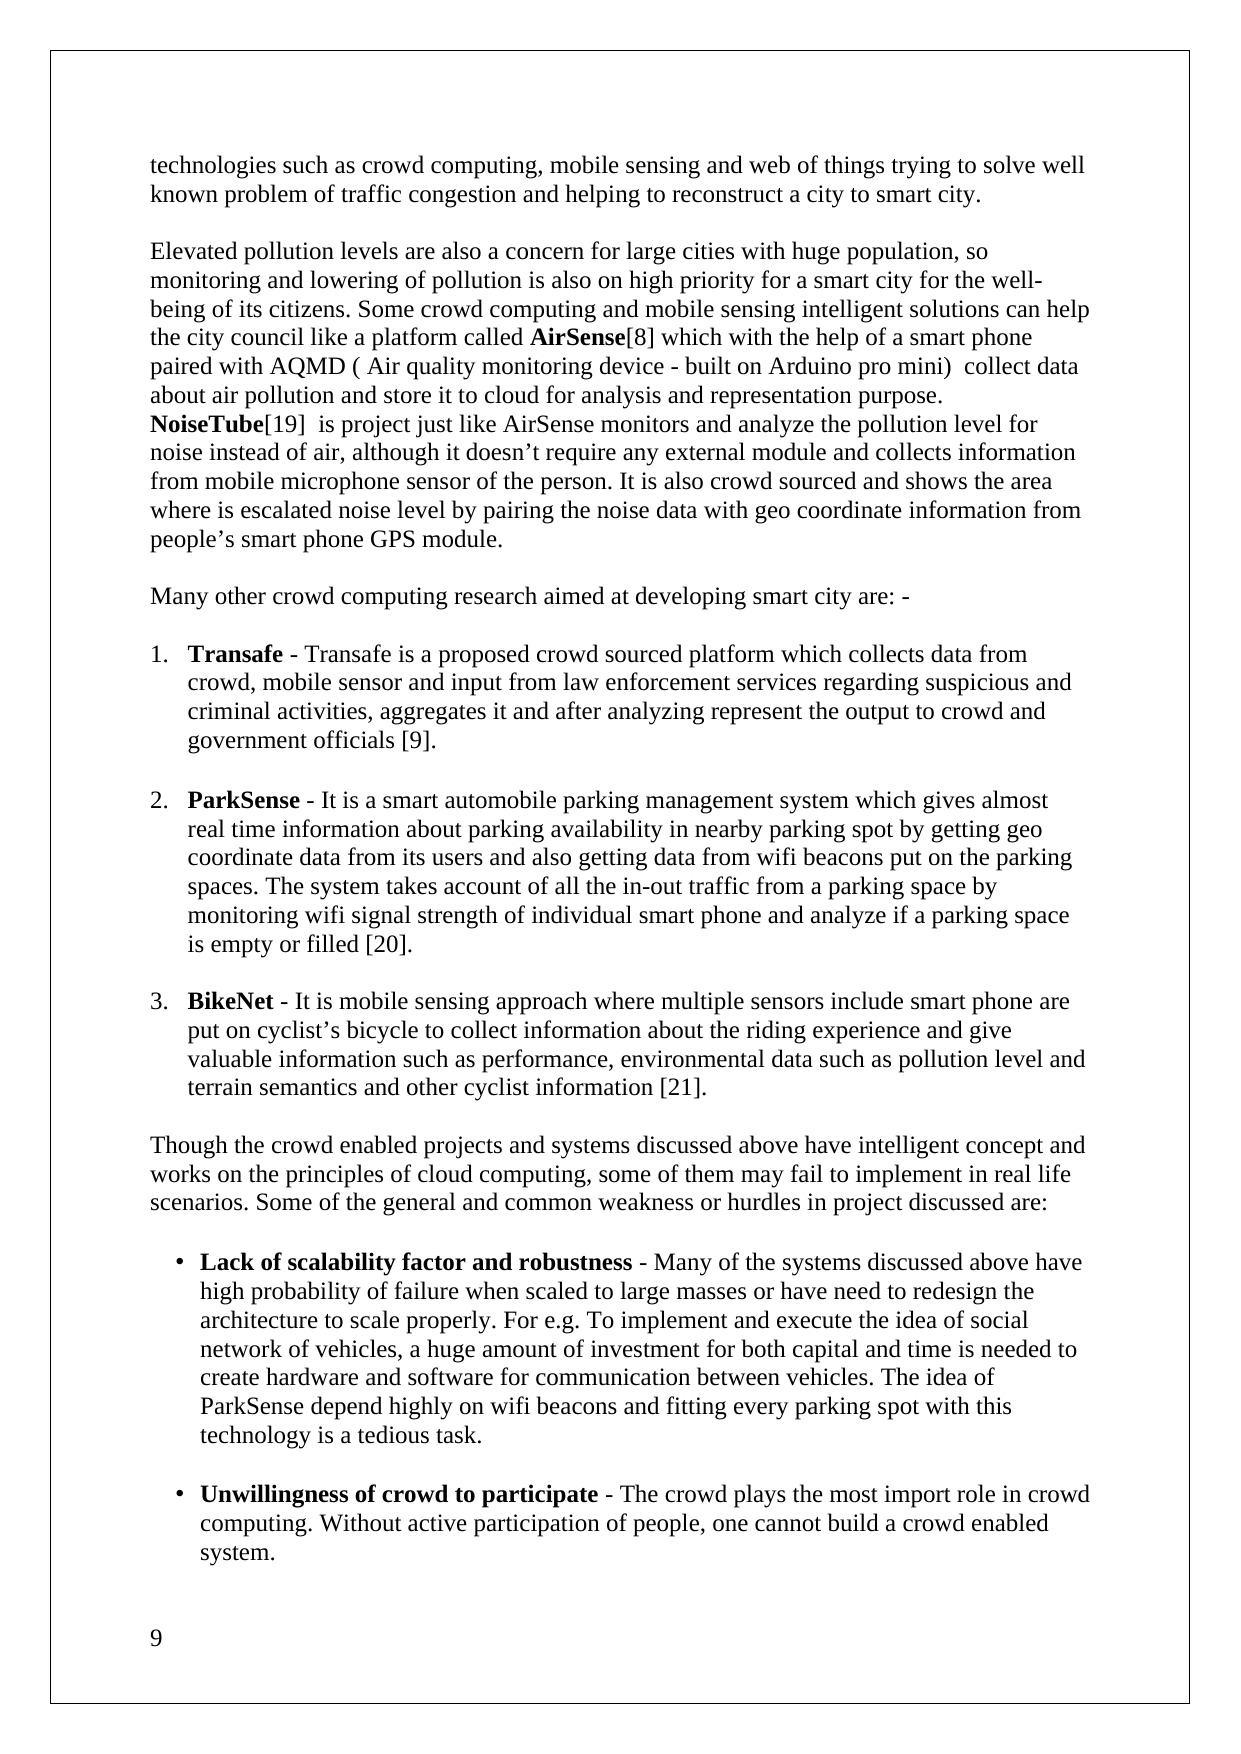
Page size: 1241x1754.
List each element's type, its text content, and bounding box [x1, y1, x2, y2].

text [150, 150, 1090, 207]
text Though the crowd enabled projects and systems discussed above have intelligent concept and works on the principles of cloud computing, some of them may fail to implement in real life scenarios. Some of the general and common weakness or hurdles in project discussed are: [150, 1130, 1090, 1216]
list BikeNet - It is mobile sensing approach where multiple sensors include smart phone are put on cyclist’s bicycle to collect information about the riding experience and give valuable information such as performance, environmental data such as pollution level and terrain semantics and other cyclist information [21]. [150, 986, 1090, 1101]
list ParkSense - It is a smart automobile parking management system which gives almost real time information about parking availability in nearby parking spot by getting geo coordinate data from its users and also getting data from wifi beacons put on the parking spaces. The system takes account of all the in-out traffic from a parking space by monitoring wifi signal strength of individual smart phone and analyze if a parking space is empty or filled [20]. [150, 785, 1090, 957]
list Transafe - Transafe is a proposed crowd sourced platform which collects data from crowd, mobile sensor and input from law enforcement services regarding suspicious and criminal activities, aggregates it and after analyzing represent the output to crowd and government officials [9]. [150, 639, 1090, 785]
list Lack of scalability factor and robustness - Many of the systems discussed above have high probability of failure when scaled to large masses or have need to redesign the architecture to scale properly. For e.g. To implement and execute the idea of social network of vehicles, a huge amount of investment for both capital and time is needed to create hardware and software for communication between vehicles. The idea of ParkSense depend highly on wifi beacons and fitting every parking spot with this technology is a tedious task. [175, 1245, 1090, 1449]
text Elevated pollution levels are also a concern for large cities with huge population, so monitoring and lowering of pollution is also on high priority for a smart city for the well-being of its citizens. Some crowd computing and mobile sensing intelligent solutions can help the city council like a platform called AirSense[8] which with the help of a smart phone paired with AQMD ( Air quality monitoring device - built on Arduino pro mini) collect data about air pollution and store it to cloud for analysis and representation purpose. NoiseTube[19] is project just like AirSense monitors and analyze the pollution level for noise instead of air, although it doesn’t require any external module and collects information from mobile microphone sensor of the person. It is also crowd sourced and shows the area where is escalated noise level by pairing the noise data with geo coordinate information from people’s smart phone GPS module. [150, 236, 1090, 552]
text Many other crowd computing research aimed at developing smart city are: - [150, 581, 1090, 610]
list Unwillingness of crowd to participate - The crowd plays the most import role in crowd computing. Without active participation of people, one cannot build a crowd enabled system. [175, 1477, 1090, 1566]
